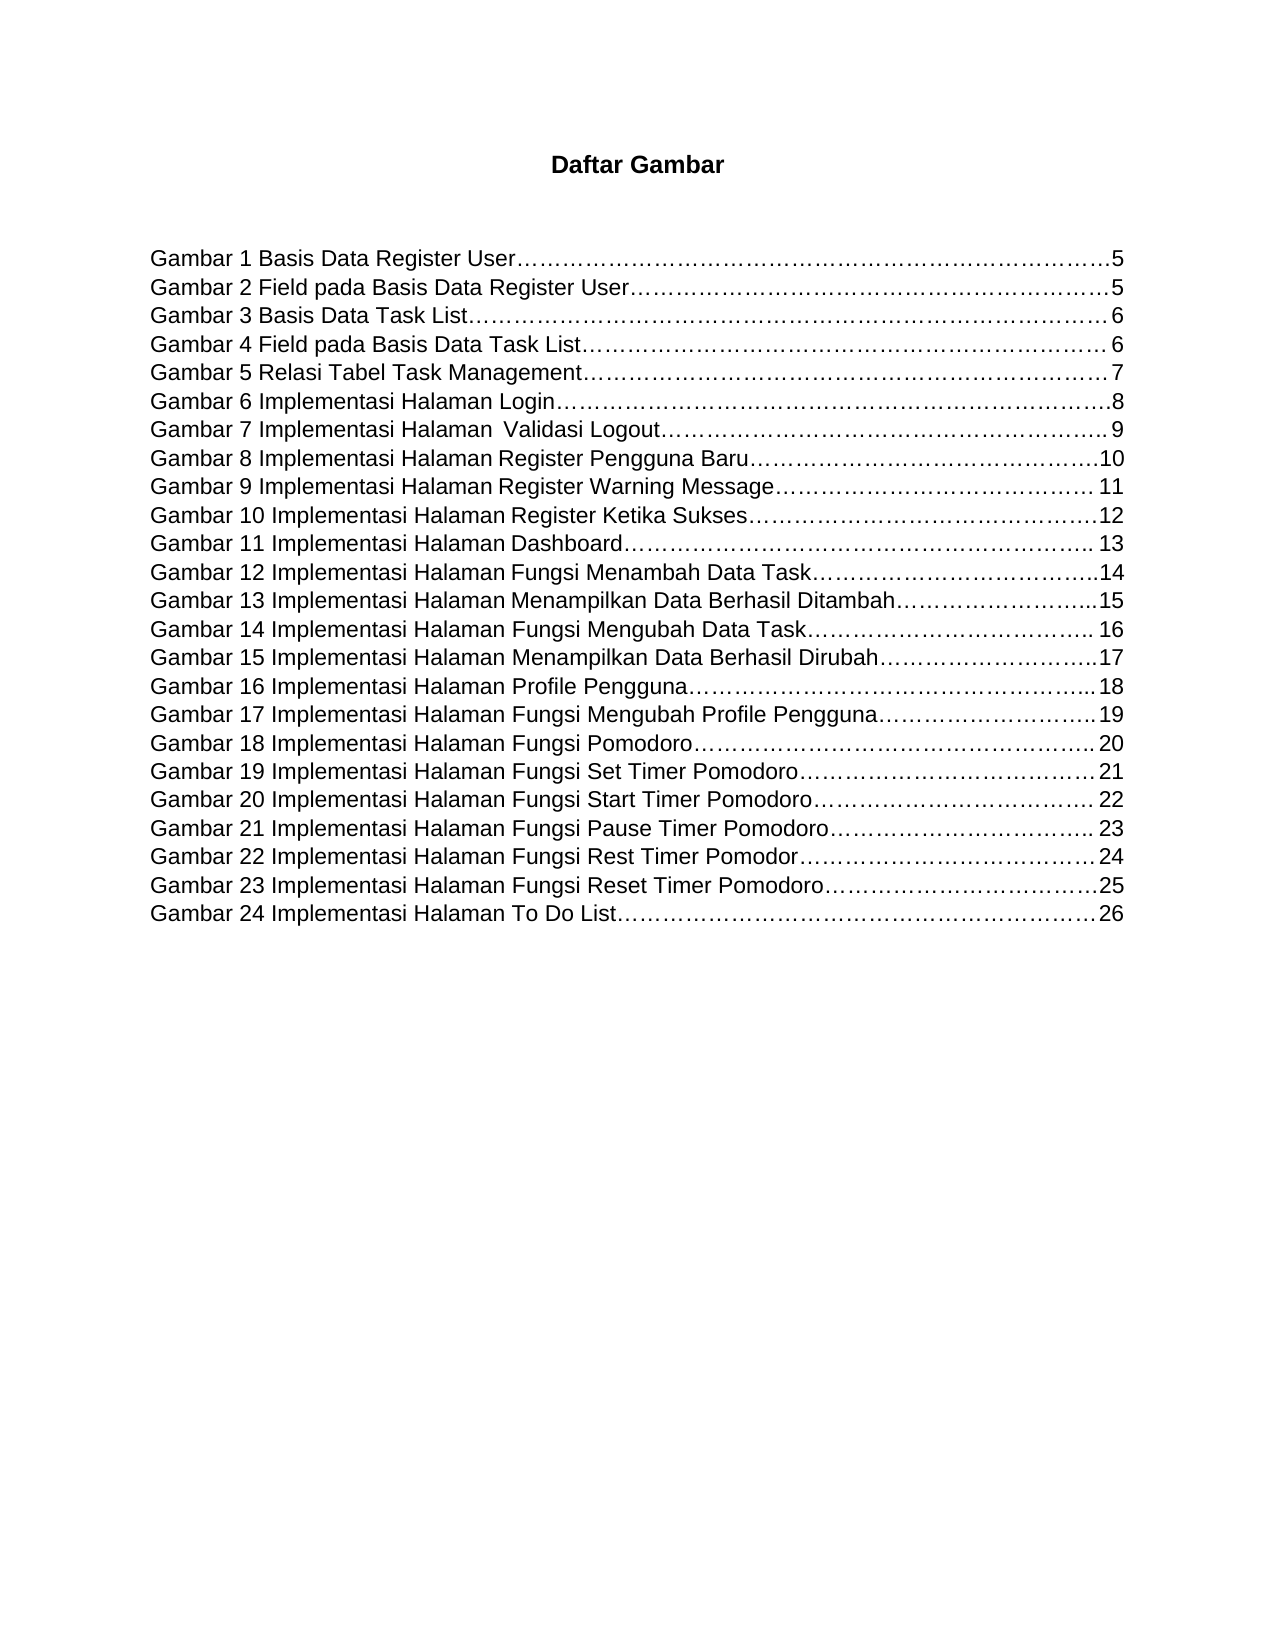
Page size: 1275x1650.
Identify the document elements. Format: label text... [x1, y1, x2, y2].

text Daftar Gambar [150, 150, 1125, 179]
